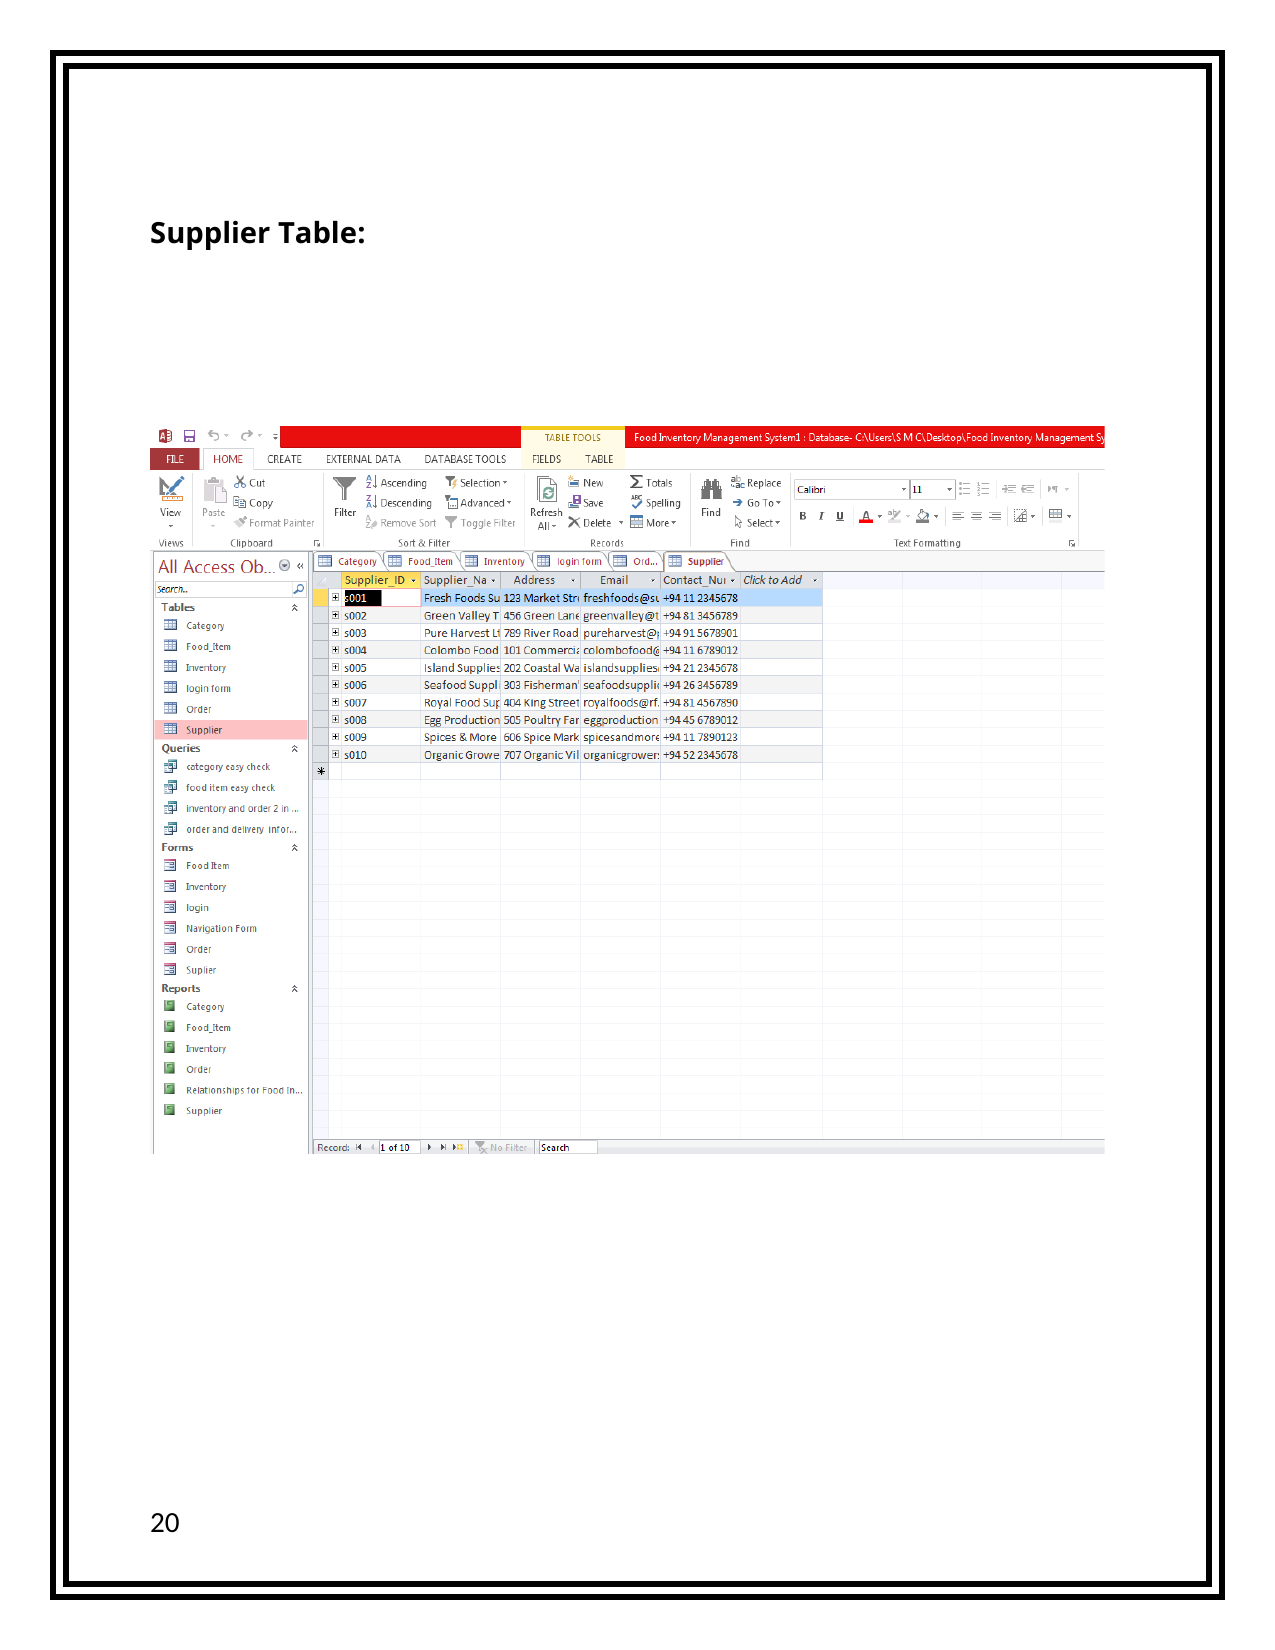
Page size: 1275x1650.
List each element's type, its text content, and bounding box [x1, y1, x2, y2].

subtitle Supplier Table: [150, 213, 1125, 252]
picture [150, 426, 1105, 1154]
